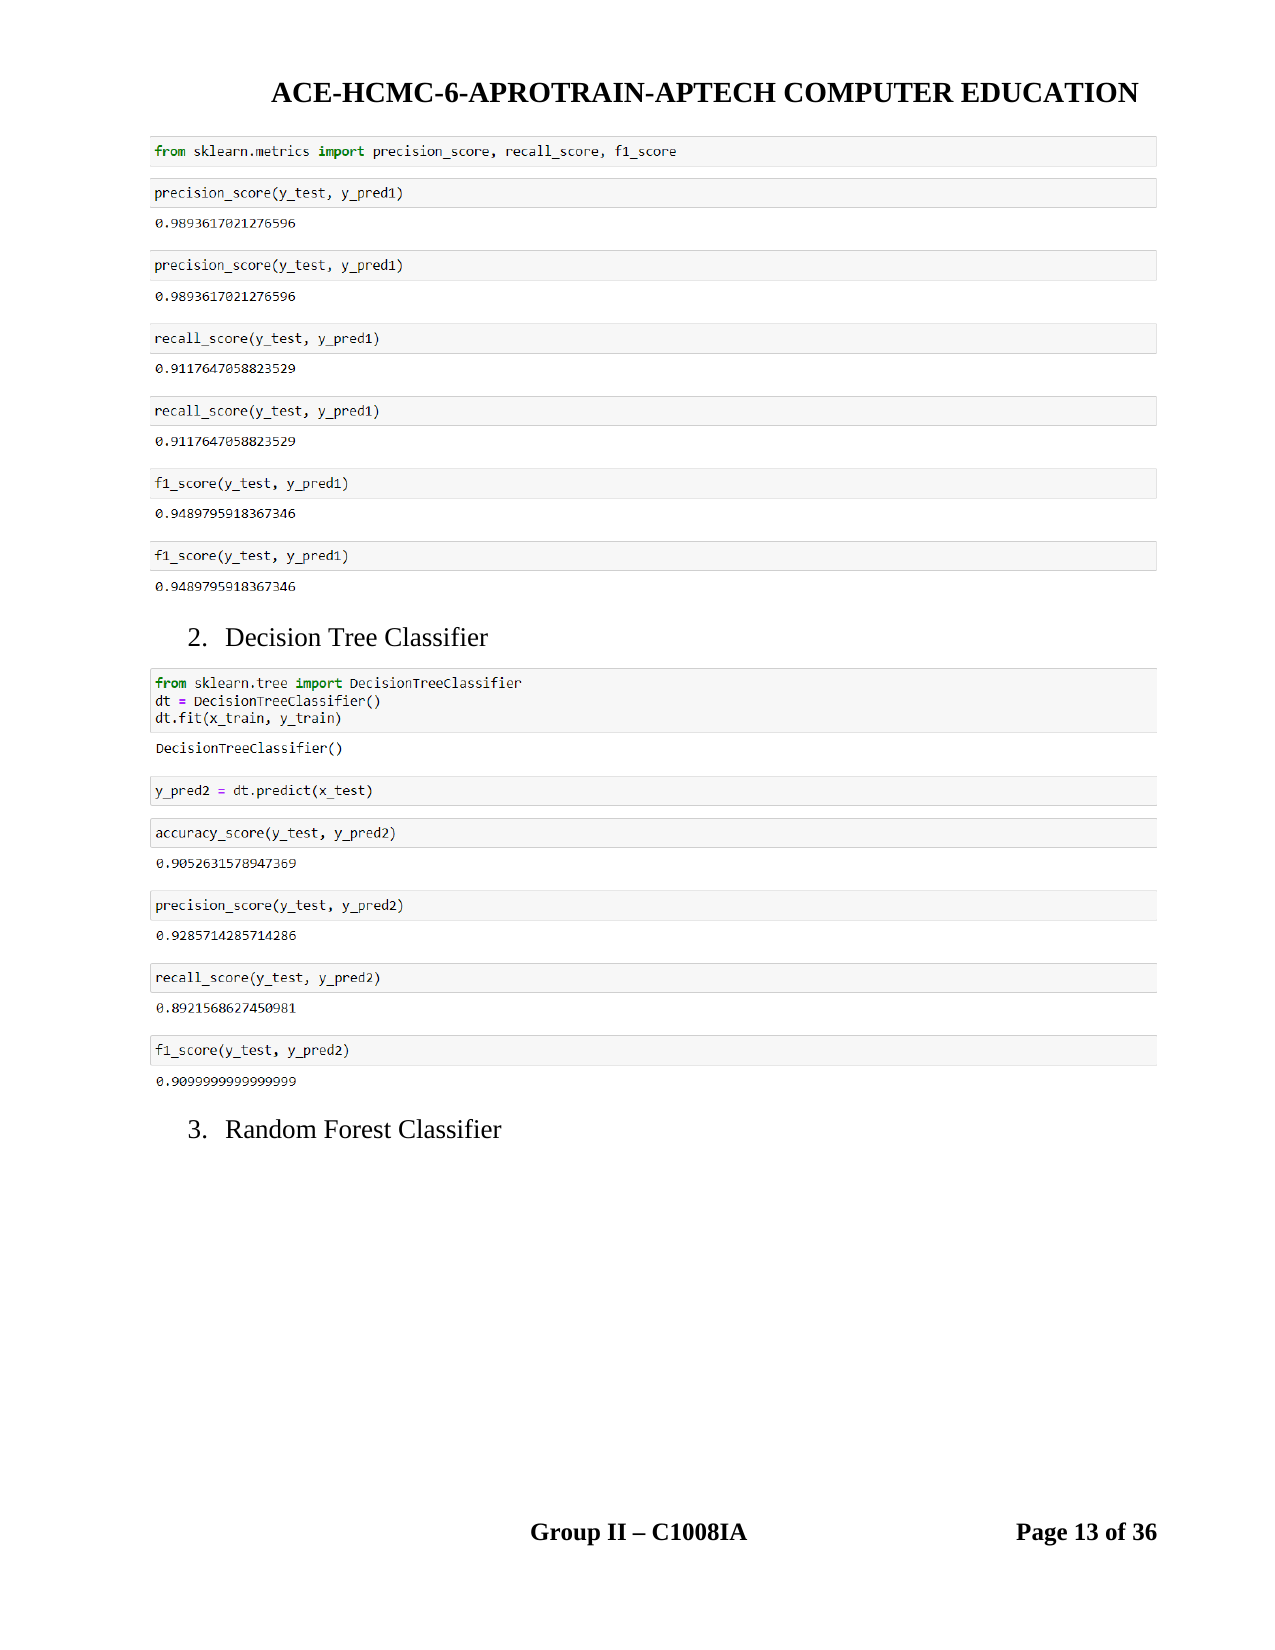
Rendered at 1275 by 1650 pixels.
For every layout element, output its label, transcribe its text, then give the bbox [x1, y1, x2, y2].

picture [150, 668, 1157, 1100]
picture [150, 136, 1157, 608]
list Random Forest Classifier [187, 1113, 1157, 1144]
list Decision Tree Classifier [187, 621, 1157, 652]
